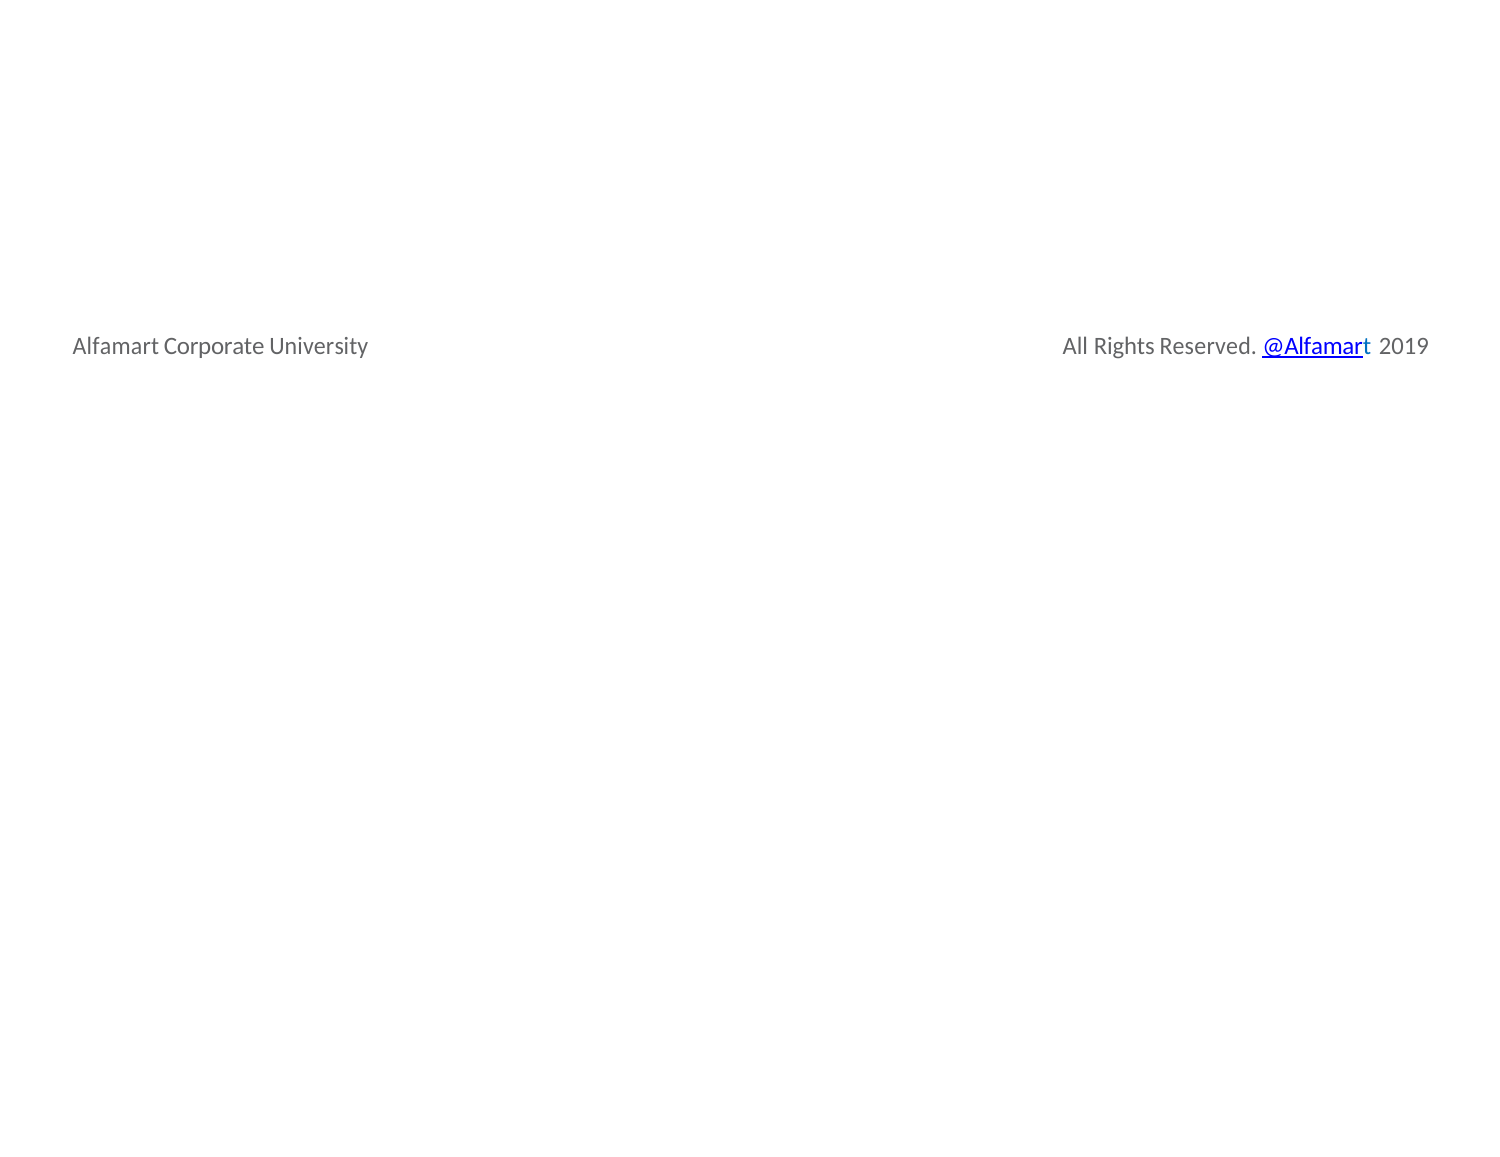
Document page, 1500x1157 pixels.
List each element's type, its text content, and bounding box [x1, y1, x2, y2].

text Alfamart Corporate University All Rights Reserved. @Alfamart 2019 [72, 334, 1453, 359]
